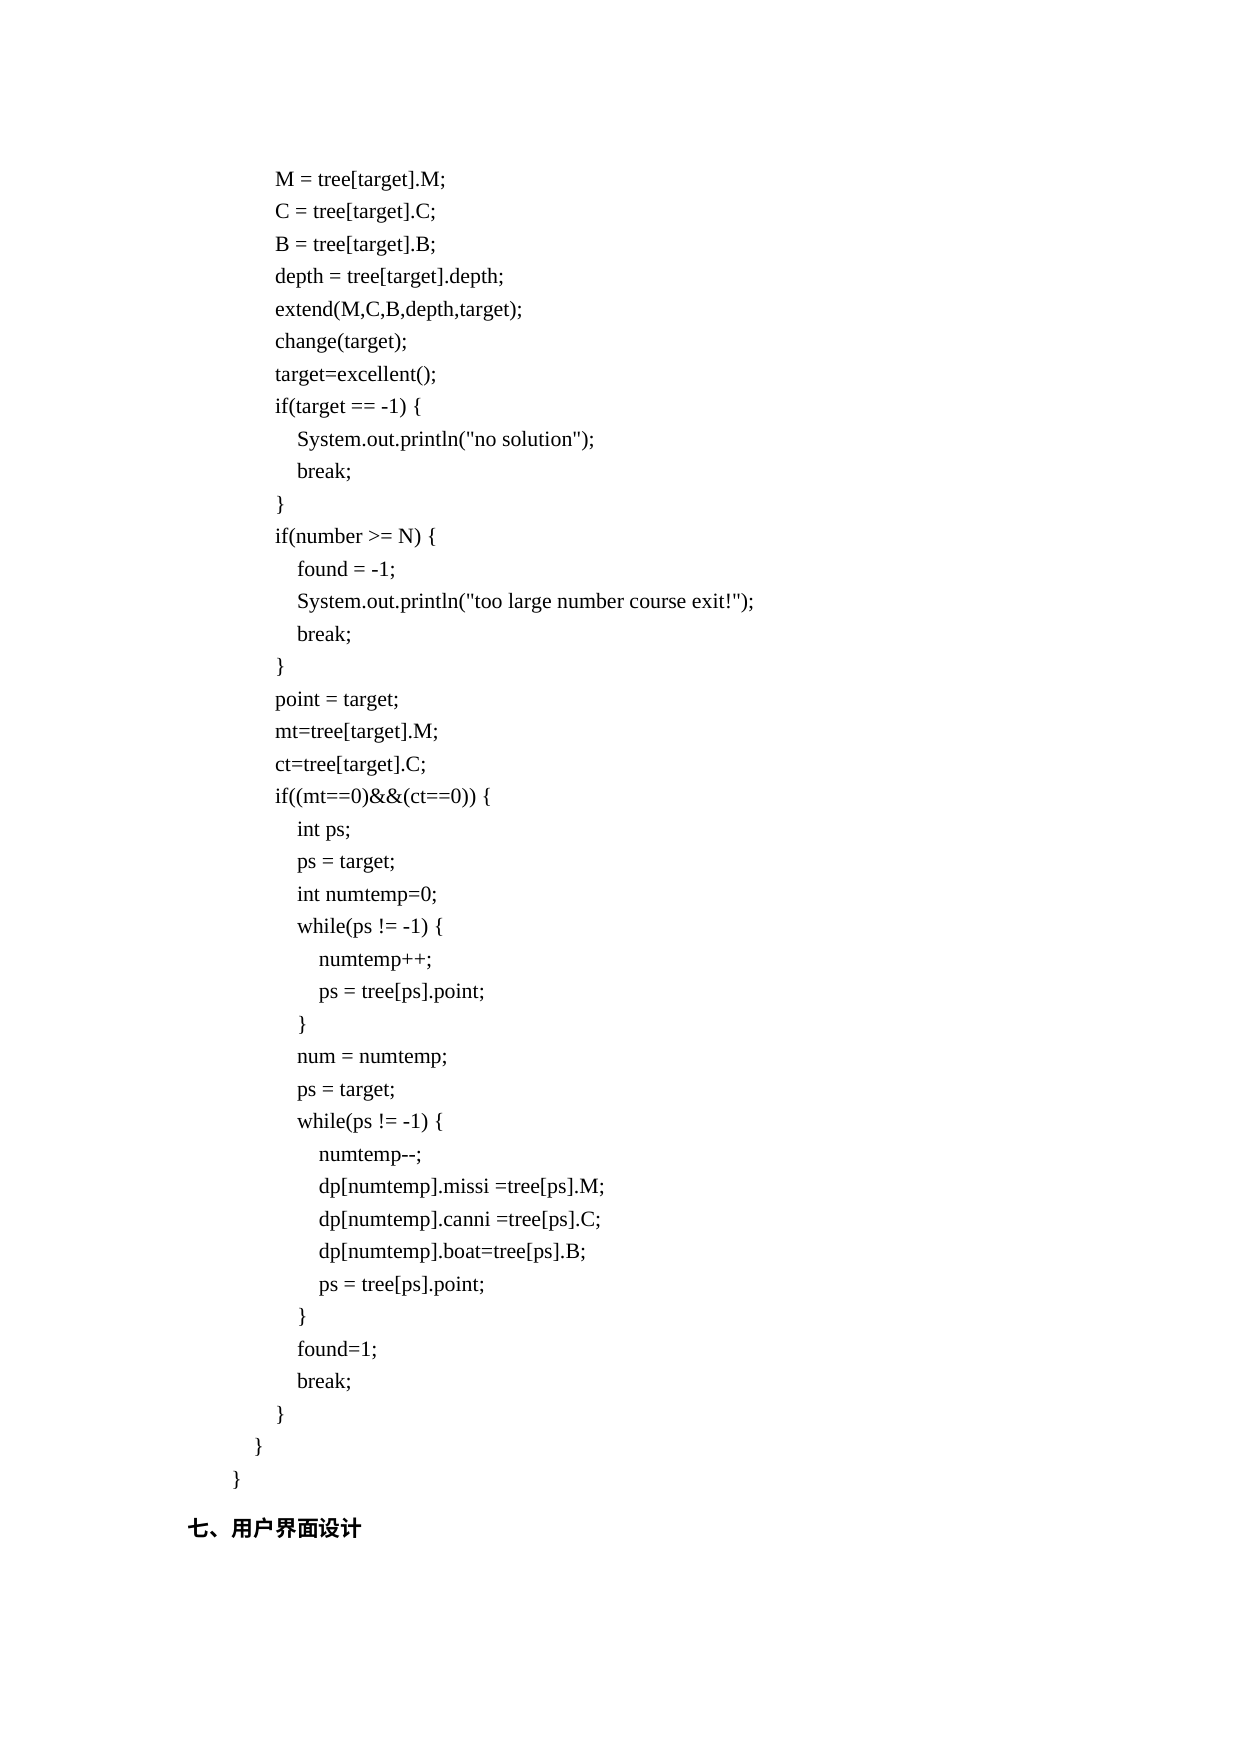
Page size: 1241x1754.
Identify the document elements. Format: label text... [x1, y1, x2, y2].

text ps = tree[ps].point; [187, 1267, 1053, 1299]
text found=1; [187, 1332, 1053, 1364]
text numtemp--; [187, 1137, 1053, 1169]
text ct=tree[target].C; [187, 747, 1053, 779]
text ps = tree[ps].point; [187, 974, 1053, 1007]
text dp[numtemp].canni =tree[ps].C; [187, 1202, 1053, 1234]
text ps = target; [187, 844, 1053, 877]
text } [187, 1007, 1053, 1039]
text dp[numtemp].boat=tree[ps].B; [187, 1234, 1053, 1267]
text 七、用户界面设计 [187, 1511, 1053, 1543]
text int ps; [187, 812, 1053, 844]
text } [187, 649, 1053, 682]
text C = tree[target].C; [187, 194, 1053, 227]
text while(ps != -1) { [187, 1104, 1053, 1137]
text int numtemp=0; [187, 877, 1053, 909]
text if(number >= N) { [187, 519, 1053, 552]
text M = tree[target].M; [187, 162, 1053, 194]
text } [187, 1397, 1053, 1429]
text System.out.println("too large number course exit!"); [187, 584, 1053, 617]
text if((mt==0)&&(ct==0)) { [187, 779, 1053, 812]
text while(ps != -1) { [187, 909, 1053, 942]
text } [187, 487, 1053, 519]
text target=excellent(); [187, 357, 1053, 389]
text System.out.println("no solution"); [187, 422, 1053, 454]
text found = -1; [187, 552, 1053, 584]
text num = numtemp; [187, 1039, 1053, 1072]
text break; [187, 1364, 1053, 1397]
text } [187, 1429, 1053, 1462]
text change(target); [187, 324, 1053, 357]
text break; [187, 617, 1053, 649]
text point = target; [187, 682, 1053, 714]
text ps = target; [187, 1072, 1053, 1104]
text } [187, 1299, 1053, 1332]
text dp[numtemp].missi =tree[ps].M; [187, 1169, 1053, 1202]
text break; [187, 454, 1053, 487]
text numtemp++; [187, 942, 1053, 974]
text extend(M,C,B,depth,target); [187, 292, 1053, 324]
text B = tree[target].B; [187, 227, 1053, 259]
text mt=tree[target].M; [187, 714, 1053, 747]
text } [187, 1462, 1053, 1494]
text depth = tree[target].depth; [187, 259, 1053, 292]
text if(target == -1) { [187, 389, 1053, 422]
